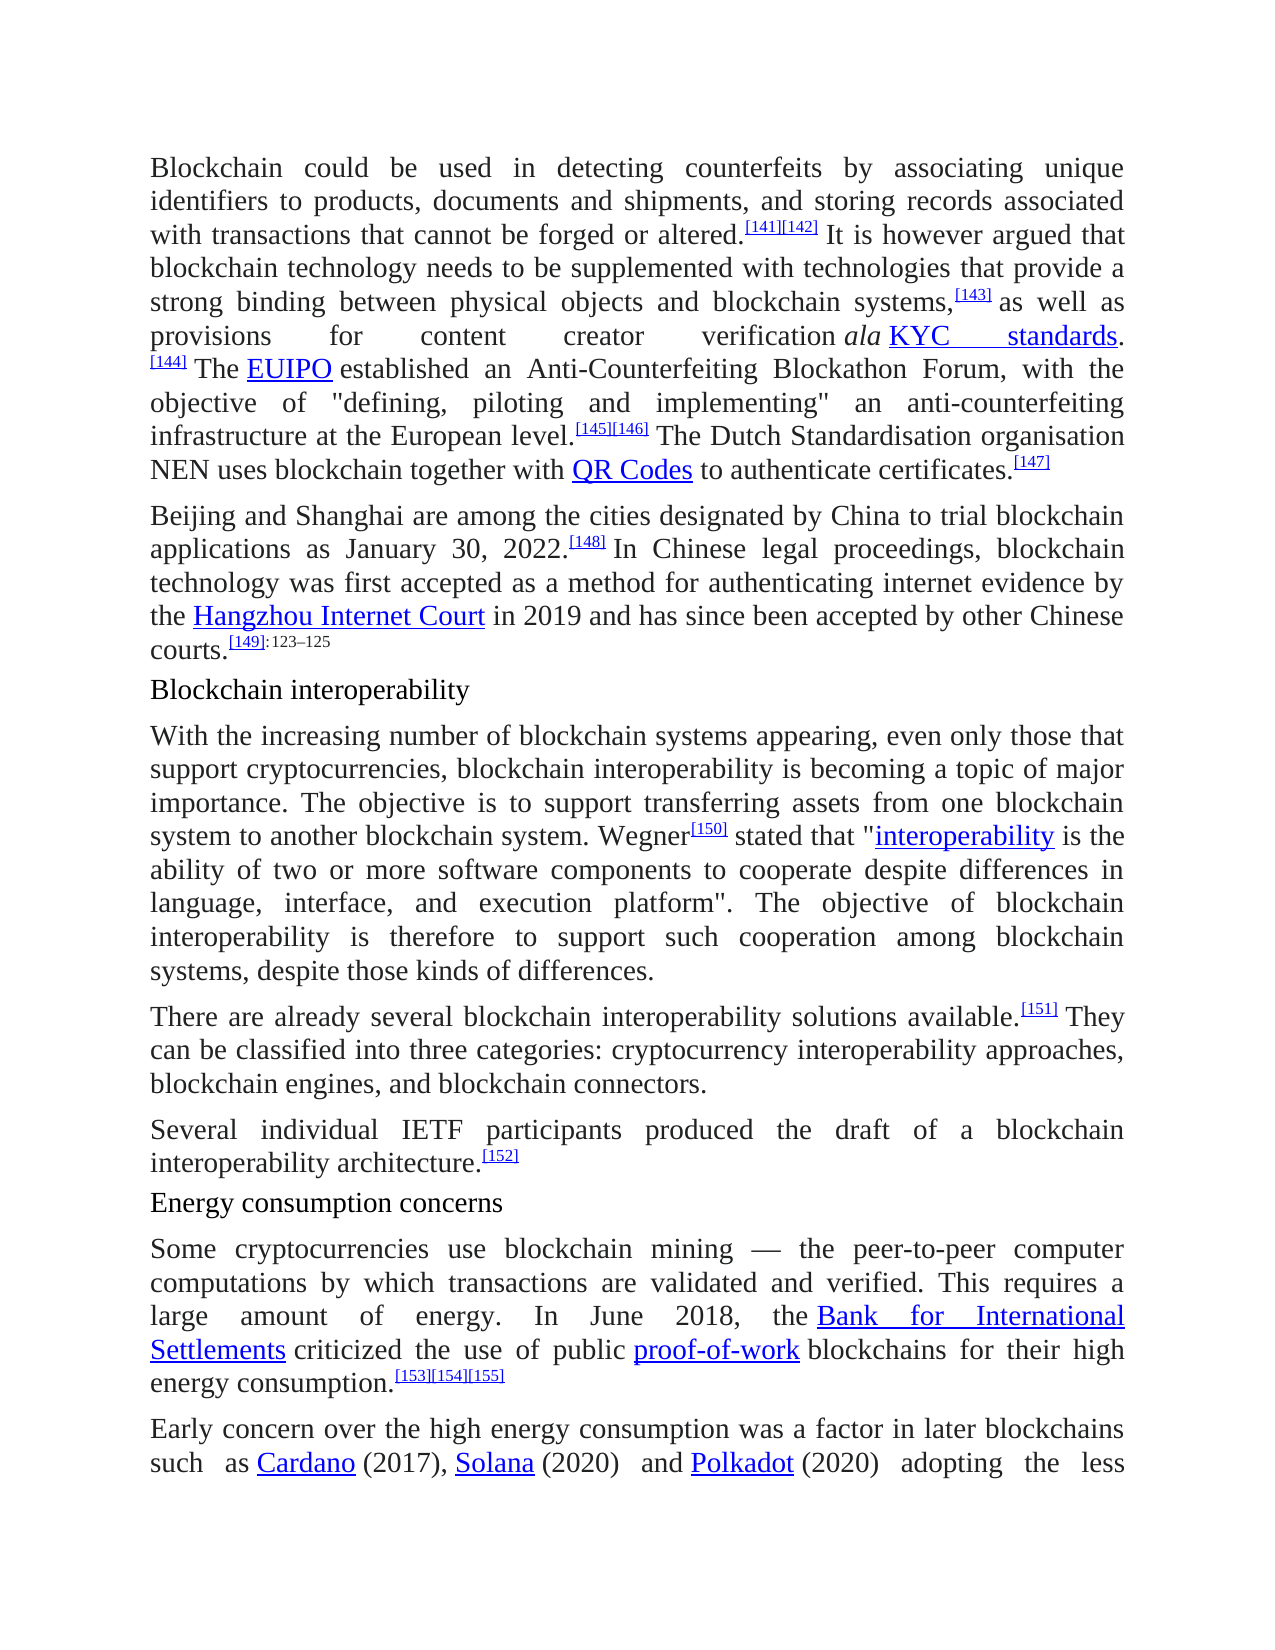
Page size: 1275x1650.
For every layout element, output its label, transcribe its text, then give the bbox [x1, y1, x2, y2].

text Several individual IETF participants produced the draft of a blockchain interoperability architecture.[152] [150, 1112, 1125, 1179]
text Energy consumption concerns [150, 1185, 1125, 1219]
text Blockchain could be used in detecting counterfeits by associating unique identifiers to products, documents and shipments, and storing records associated with transactions that cannot be forged or altered.[141][142] It is however argued that blockchain technology needs to be supplemented with technologies that provide a strong binding between physical objects and blockchain systems,[143] as well as provisions for content creator verification ala KYC standards.[144] The EUIPO established an Anti-Counterfeiting Blockathon Forum, with the objective of "defining, piloting and implementing" an anti-counterfeiting infrastructure at the European level.[145][146] The Dutch Standardisation organisation NEN uses blockchain together with QR Codes to authenticate certificates.[147] [150, 150, 1125, 485]
text Blockchain interoperability [150, 672, 1125, 705]
text Beijing and Shanghai are among the cities designated by China to trial blockchain applications as January 30, 2022.[148] In Chinese legal proceedings, blockchain technology was first accepted as a method for authenticating internet evidence by the Hangzhou Internet Court in 2019 and has since been accepted by other Chinese courts.[149]: 123–125 [150, 498, 1125, 666]
text Some cryptocurrencies use blockchain mining — the peer-to-peer computer computations by which transactions are validated and verified. This requires a large amount of energy. In June 2018, the Bank for International Settlements criticized the use of public proof-of-work blockchains for their high energy consumption.[153][154][155] [150, 1231, 1125, 1399]
text With the increasing number of blockchain systems appearing, even only those that support cryptocurrencies, blockchain interoperability is becoming a topic of major importance. The objective is to support transferring assets from one blockchain system to another blockchain system. Wegner[150] stated that "interoperability is the ability of two or more software components to cooperate despite differences in language, interface, and execution platform". The objective of blockchain interoperability is therefore to support such cooperation among blockchain systems, despite those kinds of differences. [150, 718, 1125, 986]
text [150, 1411, 1125, 1478]
text There are already several blockchain interoperability solutions available.[151] They can be classified into three categories: cryptocurrency interoperability approaches, blockchain engines, and blockchain connectors. [150, 999, 1125, 1099]
